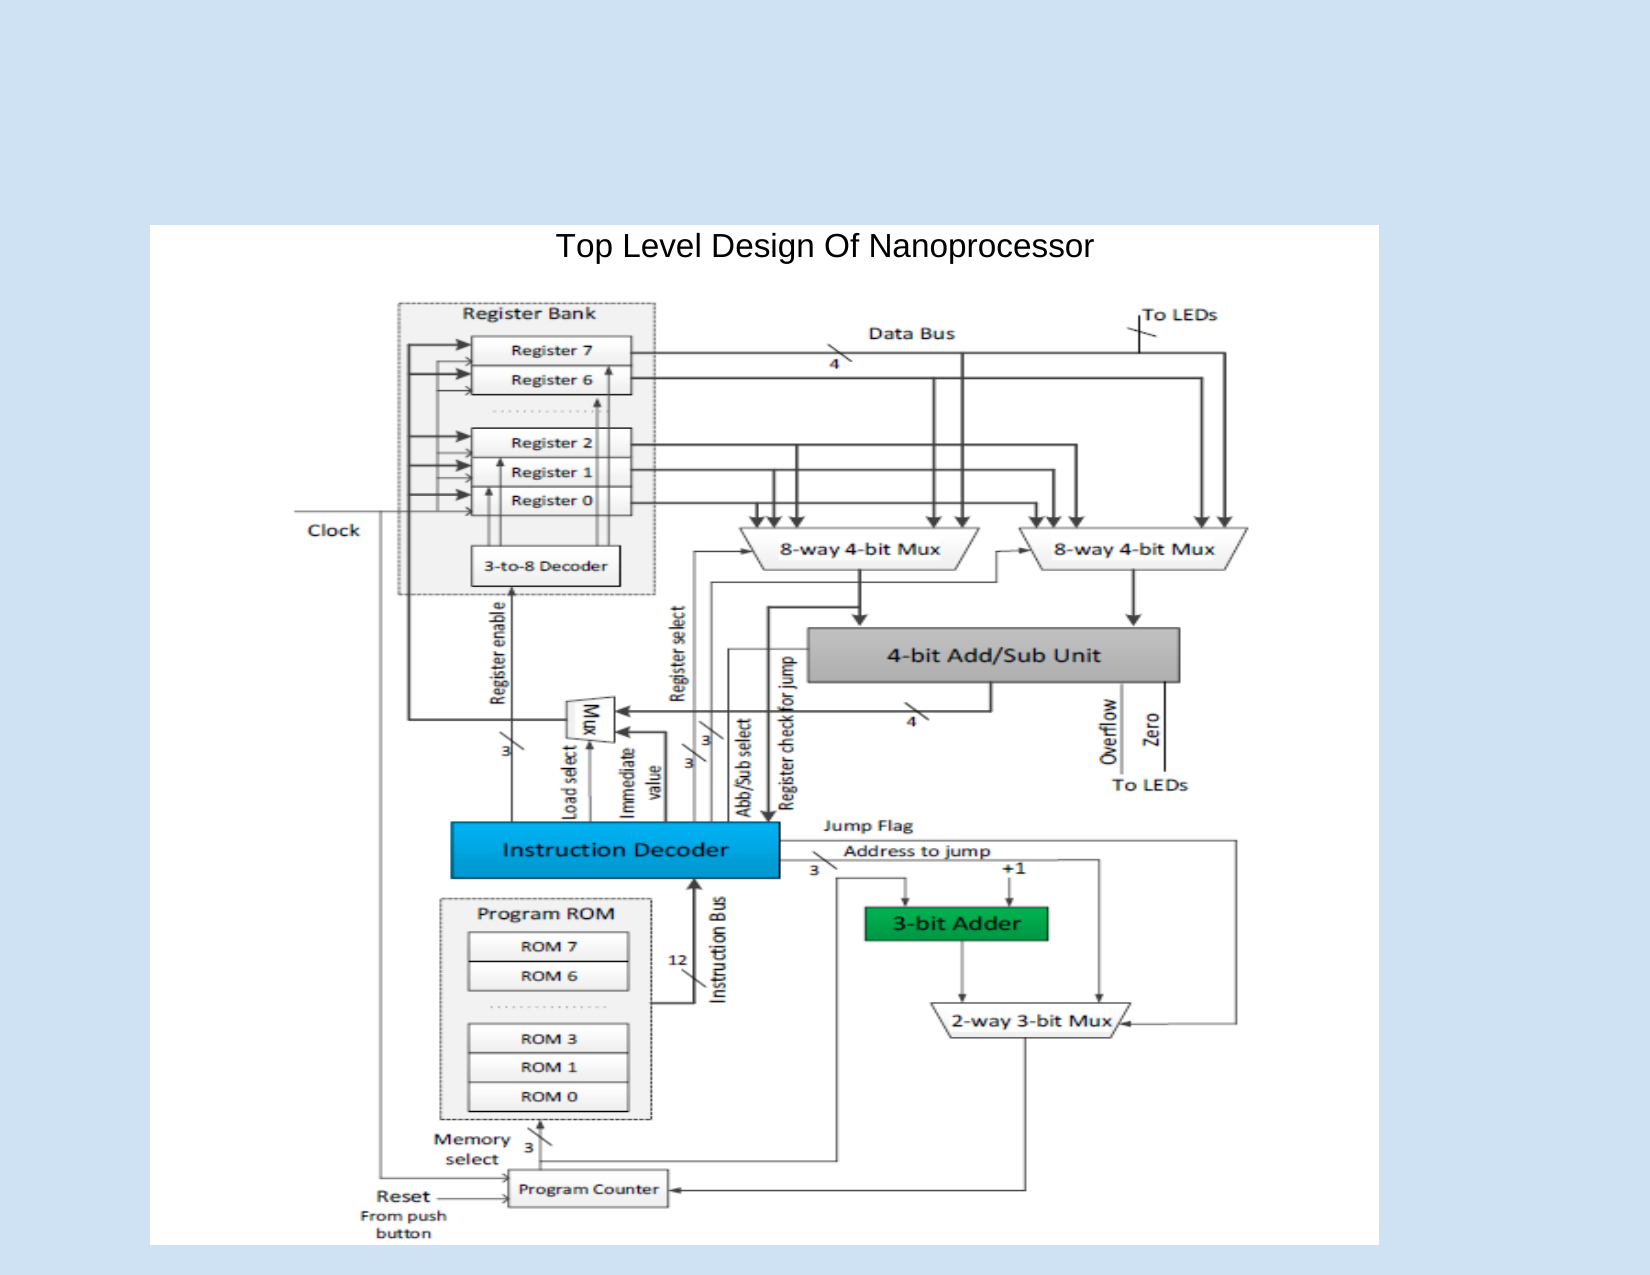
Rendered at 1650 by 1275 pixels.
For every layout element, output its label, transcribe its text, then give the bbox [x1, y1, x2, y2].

picture [150, 264, 1379, 1245]
subtitle Top Level Design Of Nanoprocessor [150, 226, 1500, 264]
